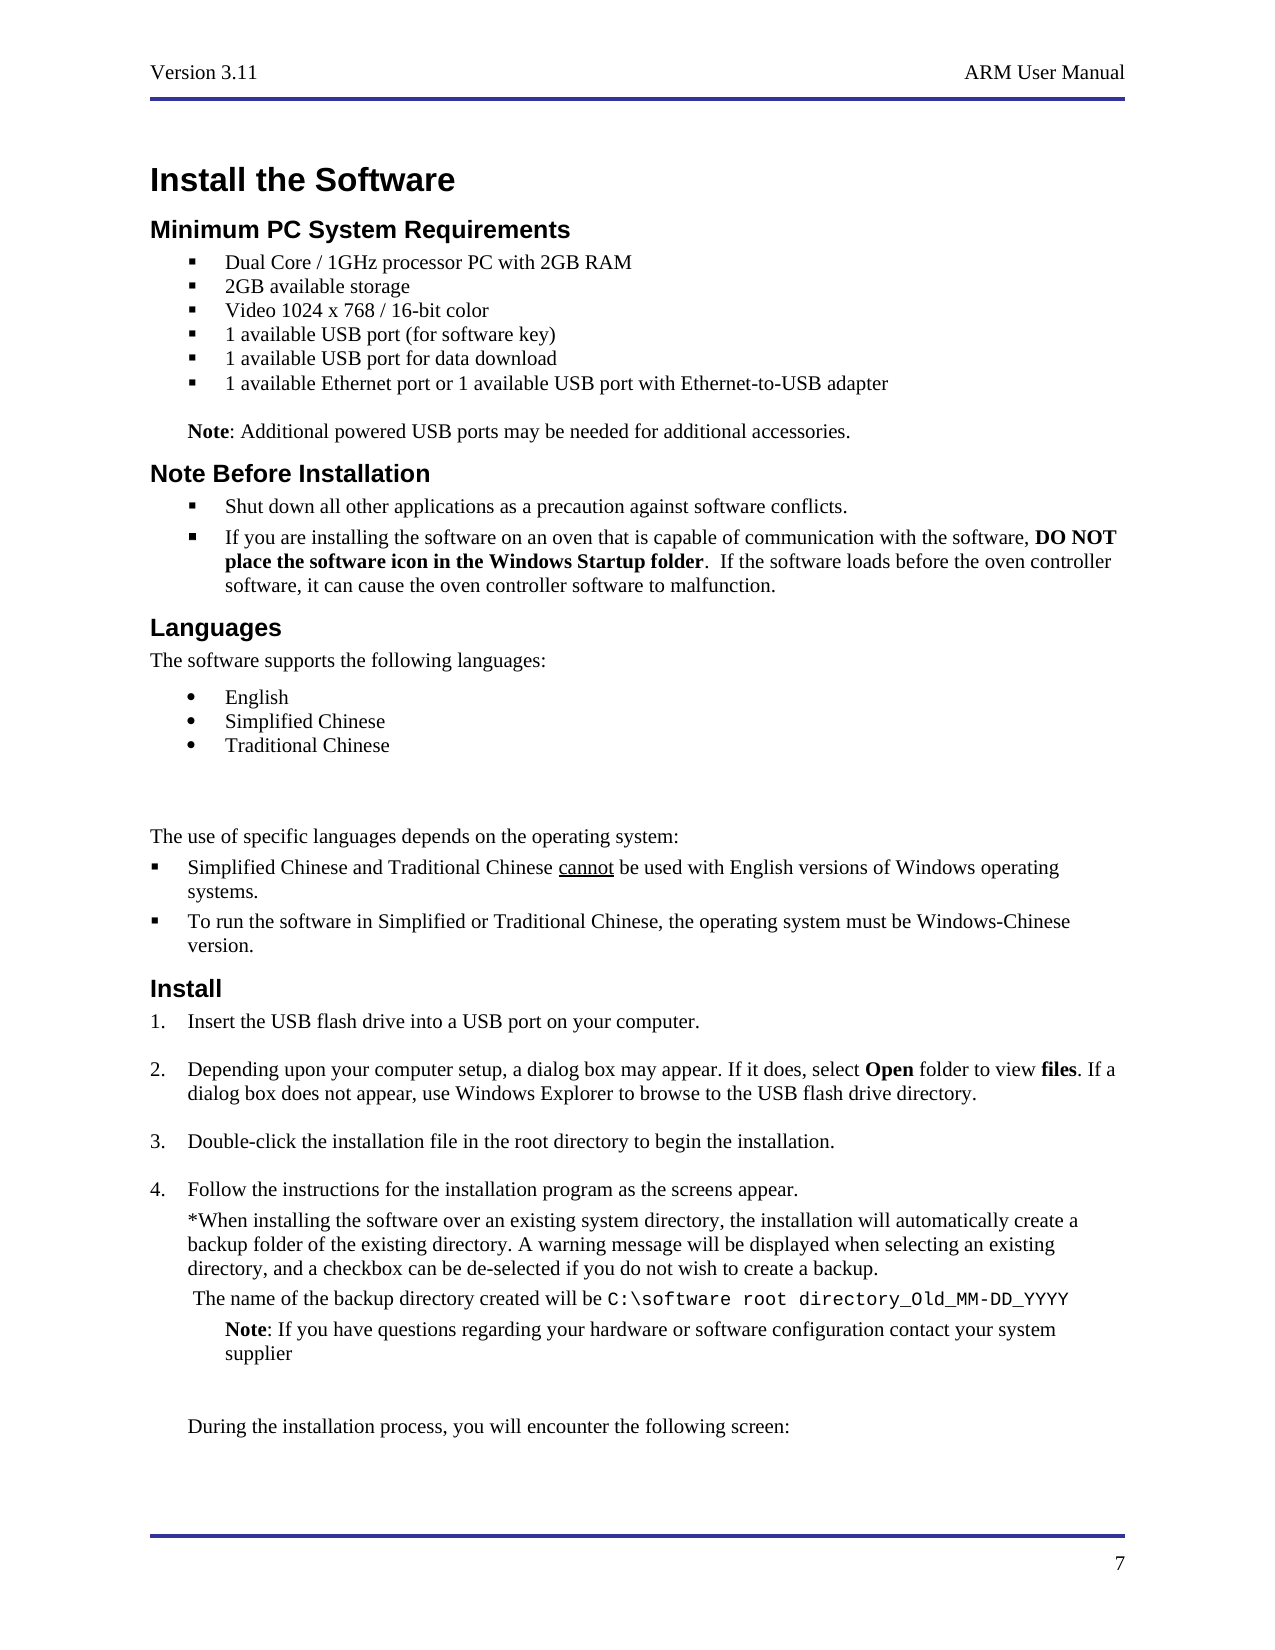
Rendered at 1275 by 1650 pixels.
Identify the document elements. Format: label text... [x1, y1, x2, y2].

list The name of the backup directory created will be C:\software root directory_Old_MM-DD_YYYY [187, 1286, 1125, 1311]
list 1 available USB port (for software key) [187, 322, 1125, 346]
list Insert the USB flash drive into a USB port on your computer. [150, 1009, 1125, 1033]
table_cell Simplified Chinese Traditional Chinese [139, 709, 723, 800]
subtitle Minimum PC System Requirements [150, 215, 1125, 244]
list Simplified Chinese and Traditional Chinese cannot be used with English versions of Windows operating systems. [150, 854, 1125, 903]
list Dual Core / 1GHz processor PC with 2GB RAM [187, 250, 1125, 274]
subtitle Install the Software [150, 160, 1125, 198]
list 1 available USB port for data download [187, 346, 1125, 370]
text The use of specific languages depends on the operating system: [150, 824, 1125, 848]
list 1 available Ethernet port or 1 available USB port with Ethernet-to-USB adapter [187, 370, 1125, 394]
list If you are installing the software on an oven that is capable of communication with the software, DO NOT place the software icon in the Windows Startup folder. If the software loads before the oven controller software, it can cause the oven controller software to malfunction. [187, 524, 1125, 597]
text The software supports the following languages: [150, 648, 1125, 672]
list Note: If you have questions regarding your hardware or software configuration contact your system supplier [225, 1317, 1125, 1365]
subtitle Note Before Installation [150, 459, 1125, 488]
list Double-click the installation file in the root directory to begin the installation. [150, 1129, 1125, 1153]
text Note: Additional powered USB ports may be needed for additional accessories. [187, 418, 1125, 443]
list 2GB available storage [187, 274, 1125, 298]
list Follow the instructions for the installation program as the screens appear. [150, 1177, 1125, 1201]
table_header English [139, 685, 723, 709]
list Depending upon your computer setup, a dialog box may appear. If it does, select Open folder to view files. If a dialog box does not appear, use Windows Explorer to browse to the USB flash drive directory. [150, 1057, 1125, 1105]
subtitle Languages [150, 613, 1125, 642]
subtitle Install [150, 974, 1125, 1002]
list *When installing the software over an existing system directory, the installation will automatically create a backup folder of the existing directory. A warning message will be displayed when selecting an existing directory, and a checkbox can be de-selected if you do not wish to create a backup. [187, 1207, 1125, 1280]
list To run the software in Simplified or Traditional Chinese, the operating system must be Windows-Chinese version. [150, 909, 1125, 957]
list Shut down all other applications as a precaution against software conflicts. [187, 494, 1125, 518]
text During the installation process, you will encounter the following screen: [150, 1413, 1125, 1438]
list Video 1024 x 768 / 16-bit color [187, 298, 1125, 322]
